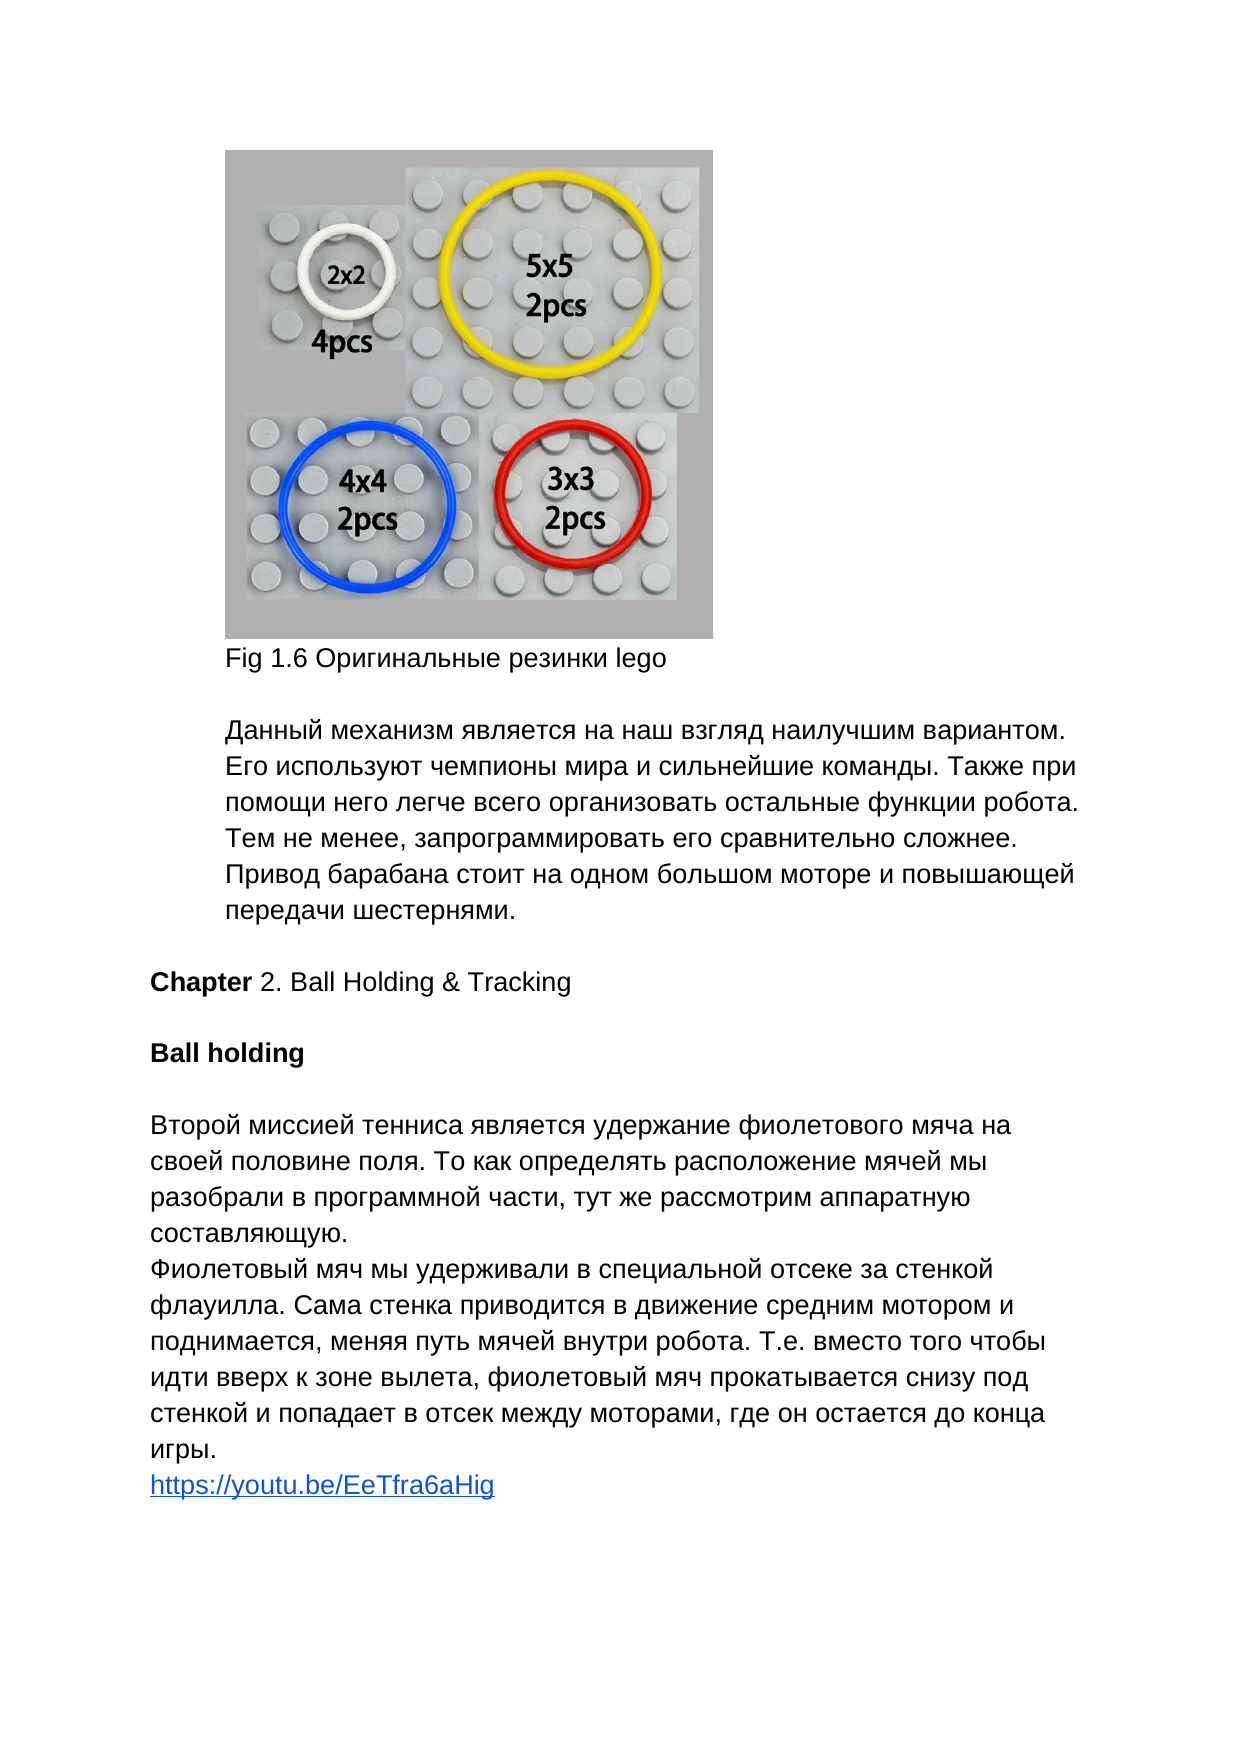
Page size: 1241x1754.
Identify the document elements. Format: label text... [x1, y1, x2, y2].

text https://youtu.be/EeTfra6aHig [150, 1469, 1090, 1500]
text Chapter 2. Ball Holding & Tracking [150, 966, 1090, 997]
text Второй миссией тенниса является удержание фиолетового мяча на своей половине поля. То как определять расположение мячей мы разобрали в программной части, тут же рассмотрим аппаратную составляющую. [150, 1109, 1090, 1248]
text Привод барабана стоит на одном большом моторе и повышающей передачи шестернями. [225, 858, 1090, 925]
picture [225, 150, 714, 639]
text Фиолетовый мяч мы удерживали в специальной отсеке за стенкой флауилла. Сама стенка приводится в движение средним мотором и поднимается, меняя путь мячей внутри робота. Т.е. вместо того чтобы идти вверх к зоне вылета, фиолетовый мяч прокатывается снизу под стенкой и попадает в отсек между моторами, где он остается до конца игры. [150, 1253, 1090, 1464]
text Данный механизм является на наш взгляд наилучшим вариантом. Его используют чемпионы мира и сильнейшие команды. Также при помощи него легче всего организовать остальные функции робота. Тем не менее, запрограммировать его сравнительно сложнее. [225, 714, 1090, 853]
text Ball holding [150, 1037, 1090, 1069]
text Fig 1.6 Оригинальные резинки lego [225, 642, 1090, 673]
